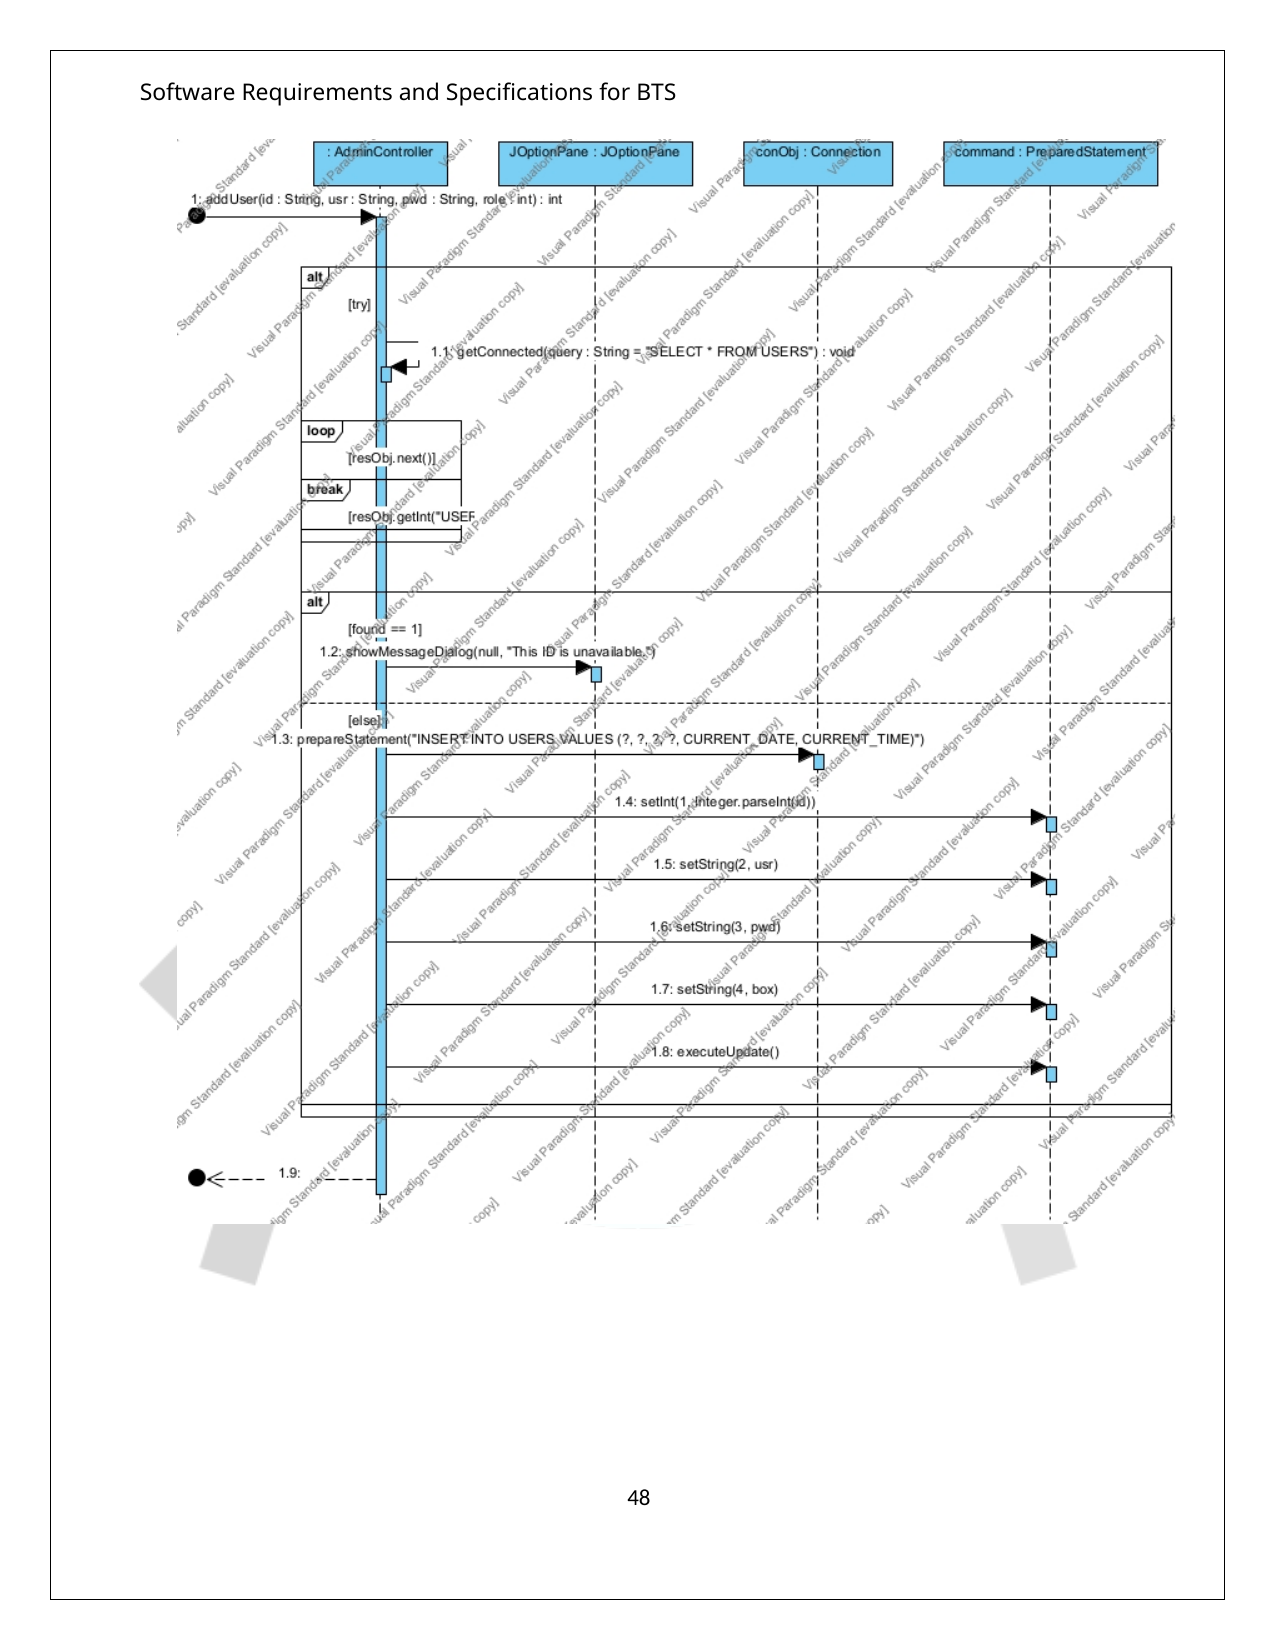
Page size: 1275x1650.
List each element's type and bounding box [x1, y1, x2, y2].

picture [177, 139, 1175, 1224]
